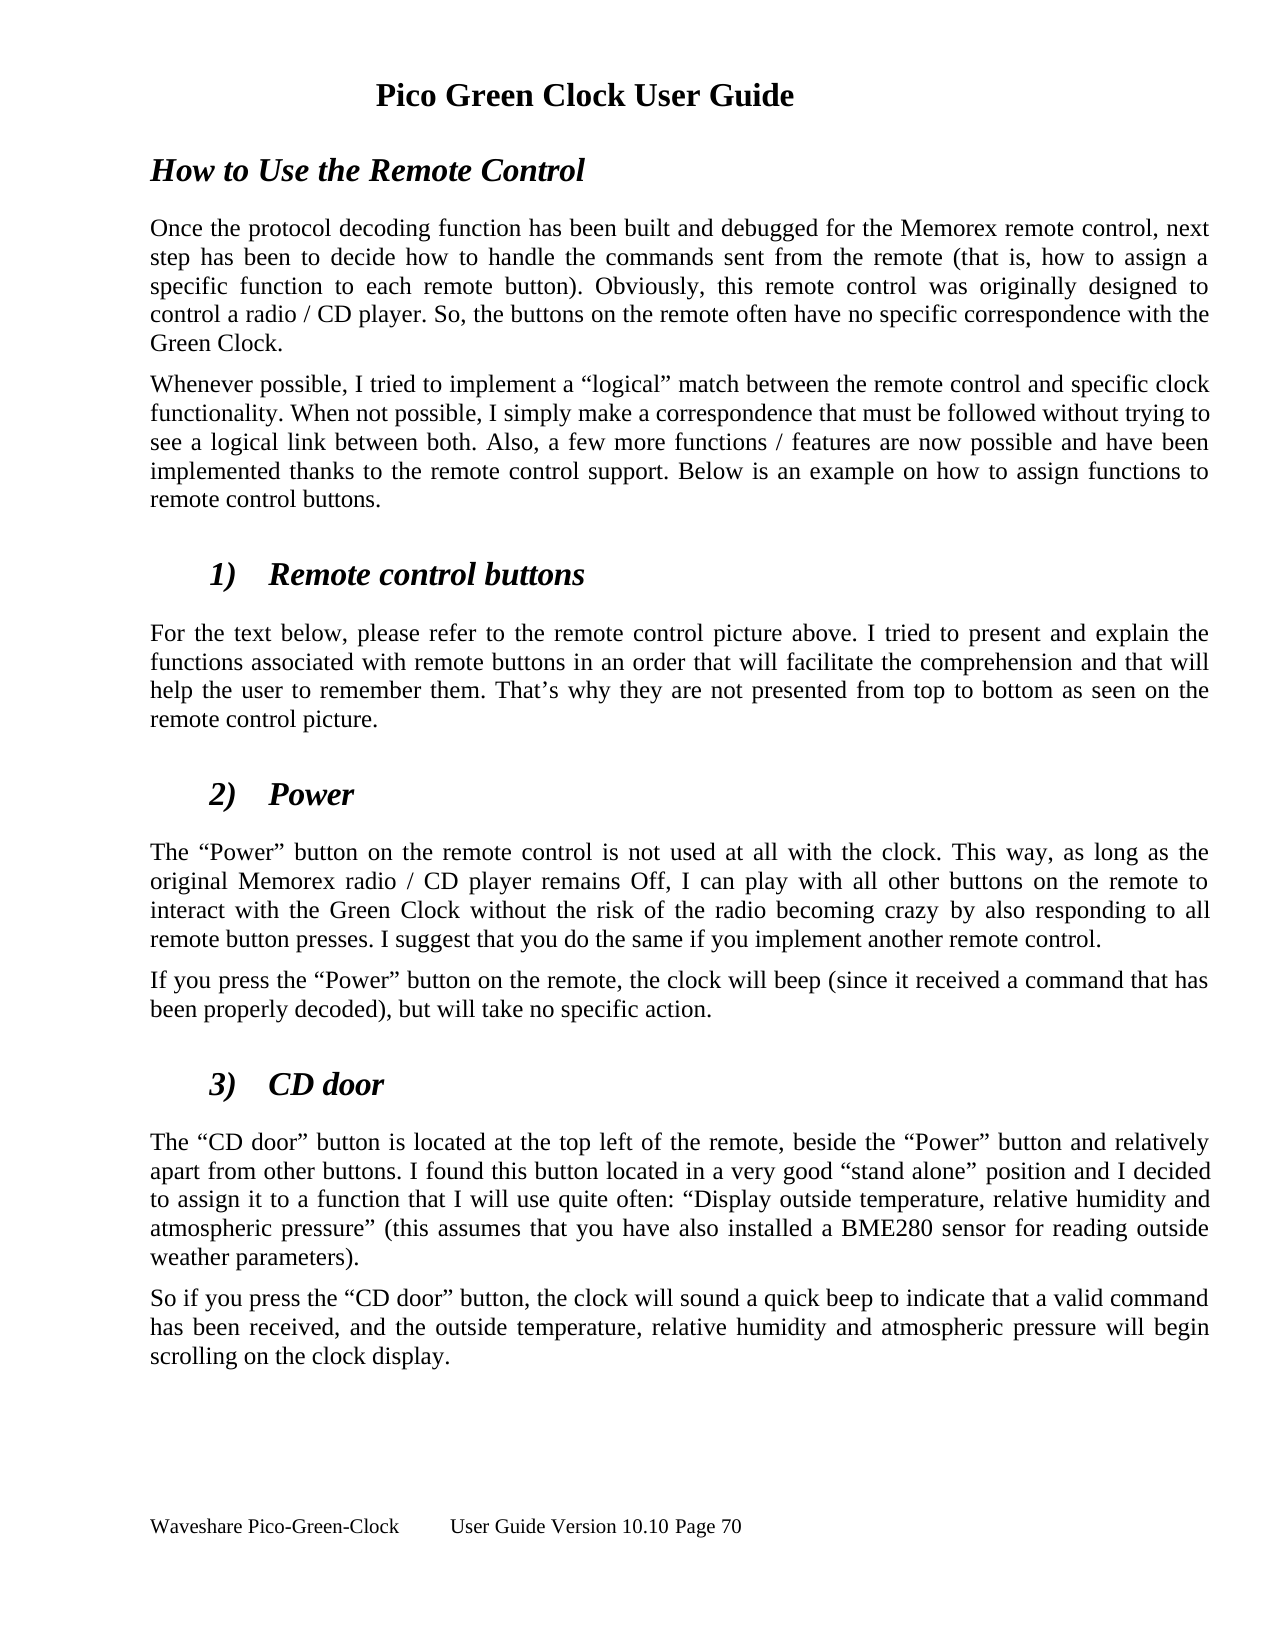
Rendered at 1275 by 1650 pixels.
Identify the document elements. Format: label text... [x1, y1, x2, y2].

text If you press the “Power” button on the remote, the clock will beep (since it received a command that has been properly decoded), but will take no specific action. [150, 965, 1211, 1022]
text The “CD door” button is located at the top left of the remote, beside the “Power” button and relatively apart from other buttons. I found this button located in a very good “stand alone” position and I decided to assign it to a function that I will use quite often: “Display outside temperature, relative humidity and atmospheric pressure” (this assumes that you have also installed a BME280 sensor for reading outside weather parameters). [150, 1127, 1211, 1271]
text So if you press the “CD door” button, the clock will sound a quick beep to indicate that a valid command has been received, and the outside temperature, relative humidity and atmospheric pressure will begin scrolling on the clock display. [150, 1283, 1211, 1369]
text Once the protocol decoding function has been built and debugged for the Memorex remote control, next step has been to decide how to handle the commands sent from the remote (that is, how to assign a specific function to each remote button). Obviously, this remote control was originally designed to control a radio / CD player. So, the buttons on the remote often have no specific correspondence with the Green Clock. [150, 213, 1211, 357]
text For the text below, please refer to the remote control picture above. I tried to present and explain the functions associated with remote buttons in an order that will facilitate the comprehension and that will help the user to remember them. That’s why they are not presented from top to bottom as seen on the remote control picture. [150, 618, 1211, 733]
text Whenever possible, I tried to implement a “logical” match between the remote control and specific clock functionality. When not possible, I simply make a correspondence that must be followed without trying to see a logical link between both. Also, a few more functions / features are now possible and have been implemented thanks to the remote control support. Below is an example on how to assign functions to remote control buttons. [150, 369, 1211, 513]
subtitle CD door [209, 1064, 1211, 1102]
subtitle Power [209, 774, 1211, 812]
subtitle How to Use the Remote Control [150, 150, 1211, 188]
subtitle Remote control buttons [209, 554, 1211, 593]
text The “Power” button on the remote control is not used at all with the clock. This way, as long as the original Memorex radio / CD player remains Off, I can play with all other buttons on the remote to interact with the Green Clock without the risk of the radio becoming crazy by also responding to all remote button presses. I suggest that you do the same if you implement another remote control. [150, 837, 1211, 952]
